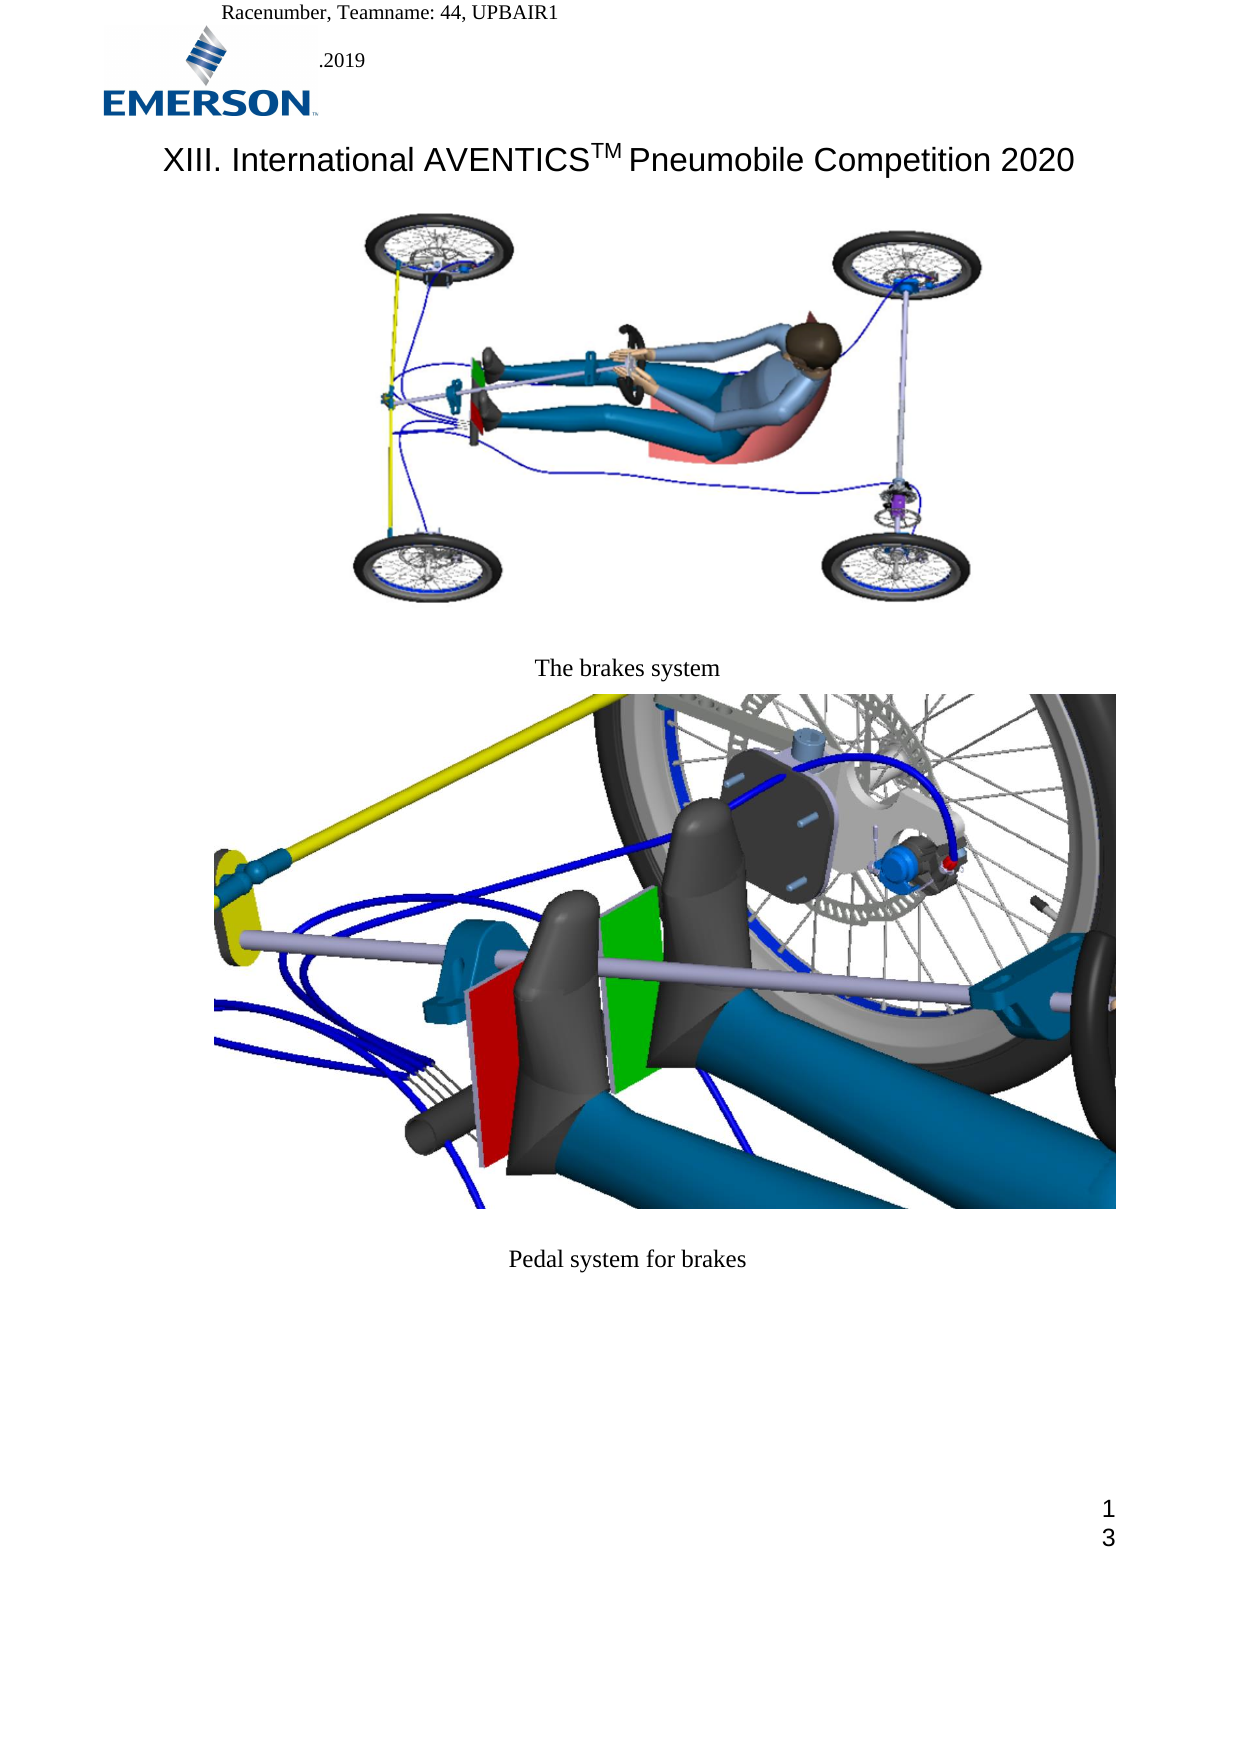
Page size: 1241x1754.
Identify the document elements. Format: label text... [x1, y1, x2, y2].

picture [103, 25, 319, 116]
text The brakes system [121, 653, 1134, 682]
picture [214, 694, 1116, 1209]
picture [338, 212, 992, 619]
text Pedal system for brakes [121, 1244, 1134, 1273]
